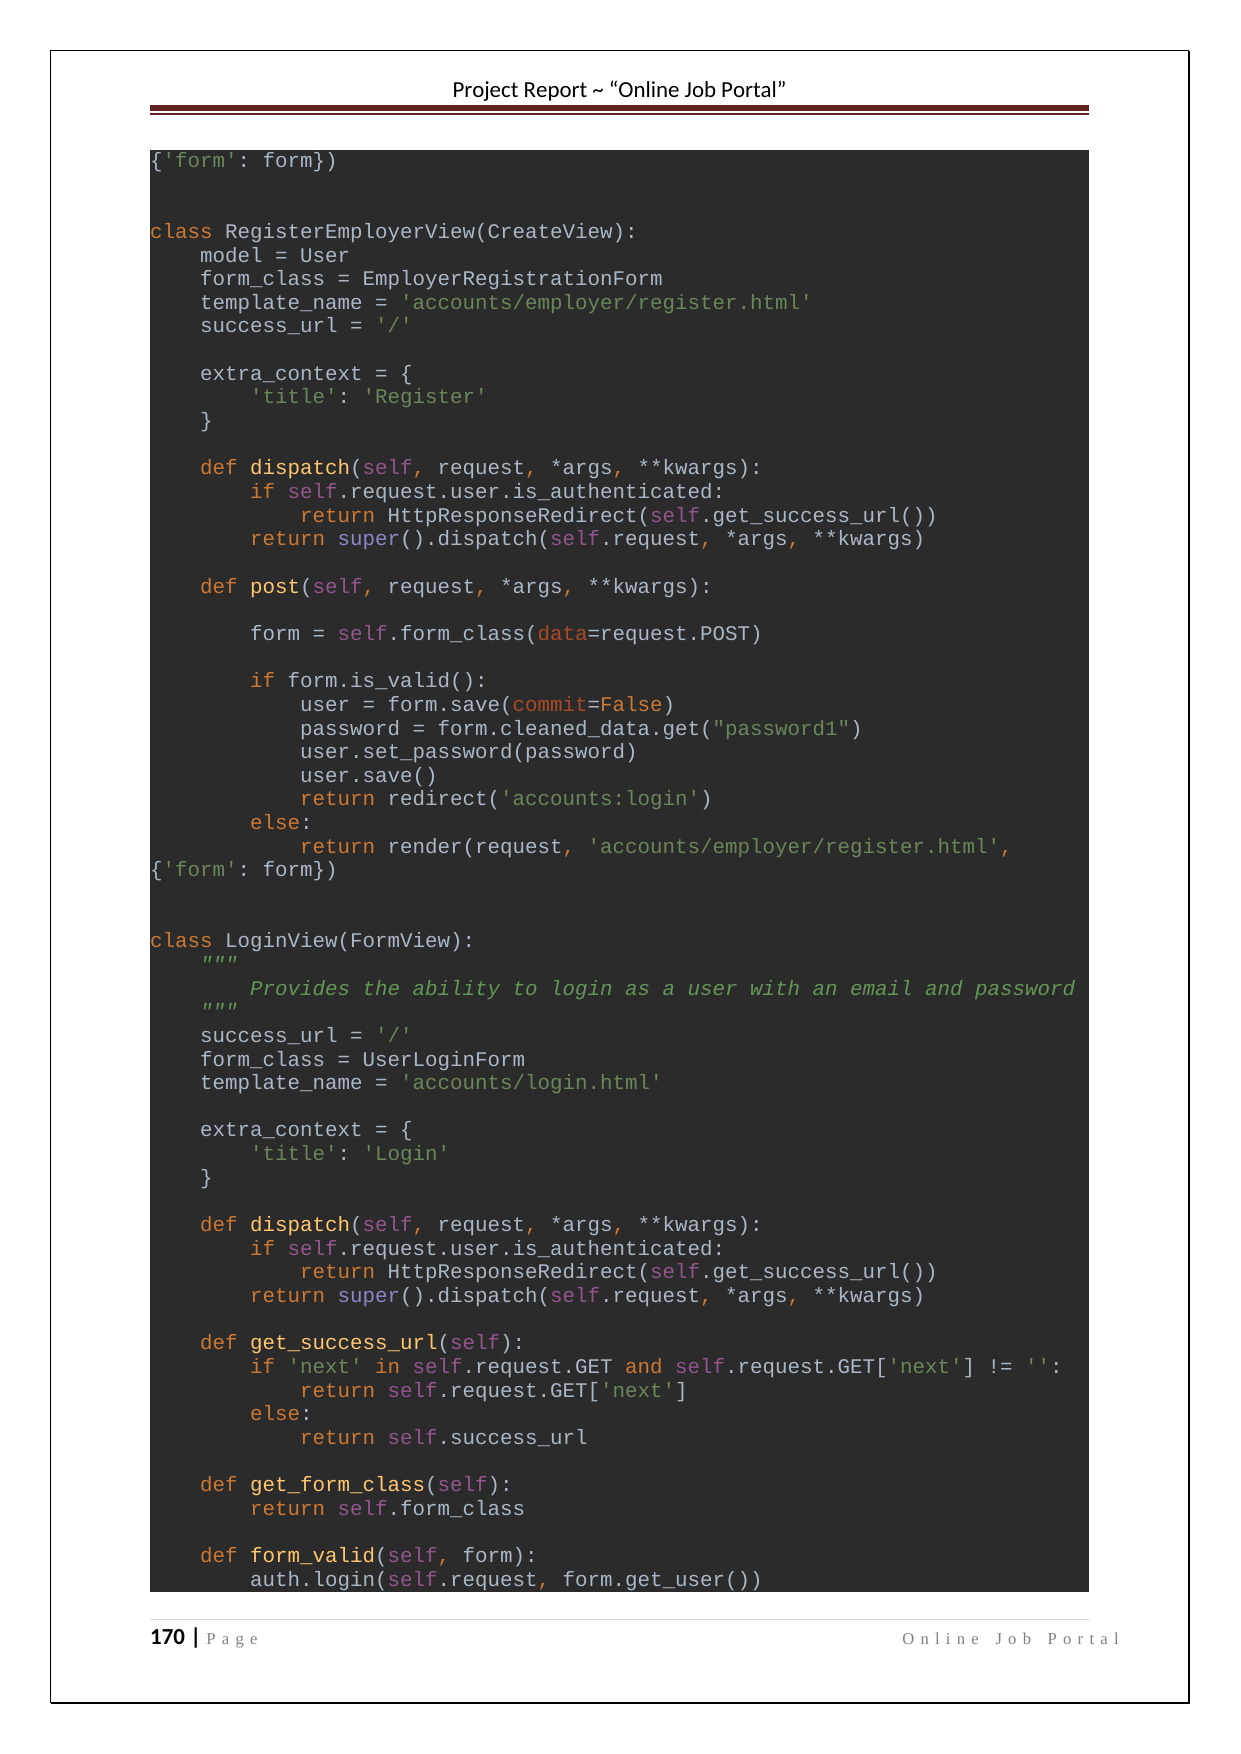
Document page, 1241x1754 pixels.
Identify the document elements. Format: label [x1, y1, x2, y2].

text [150, 150, 1089, 1592]
